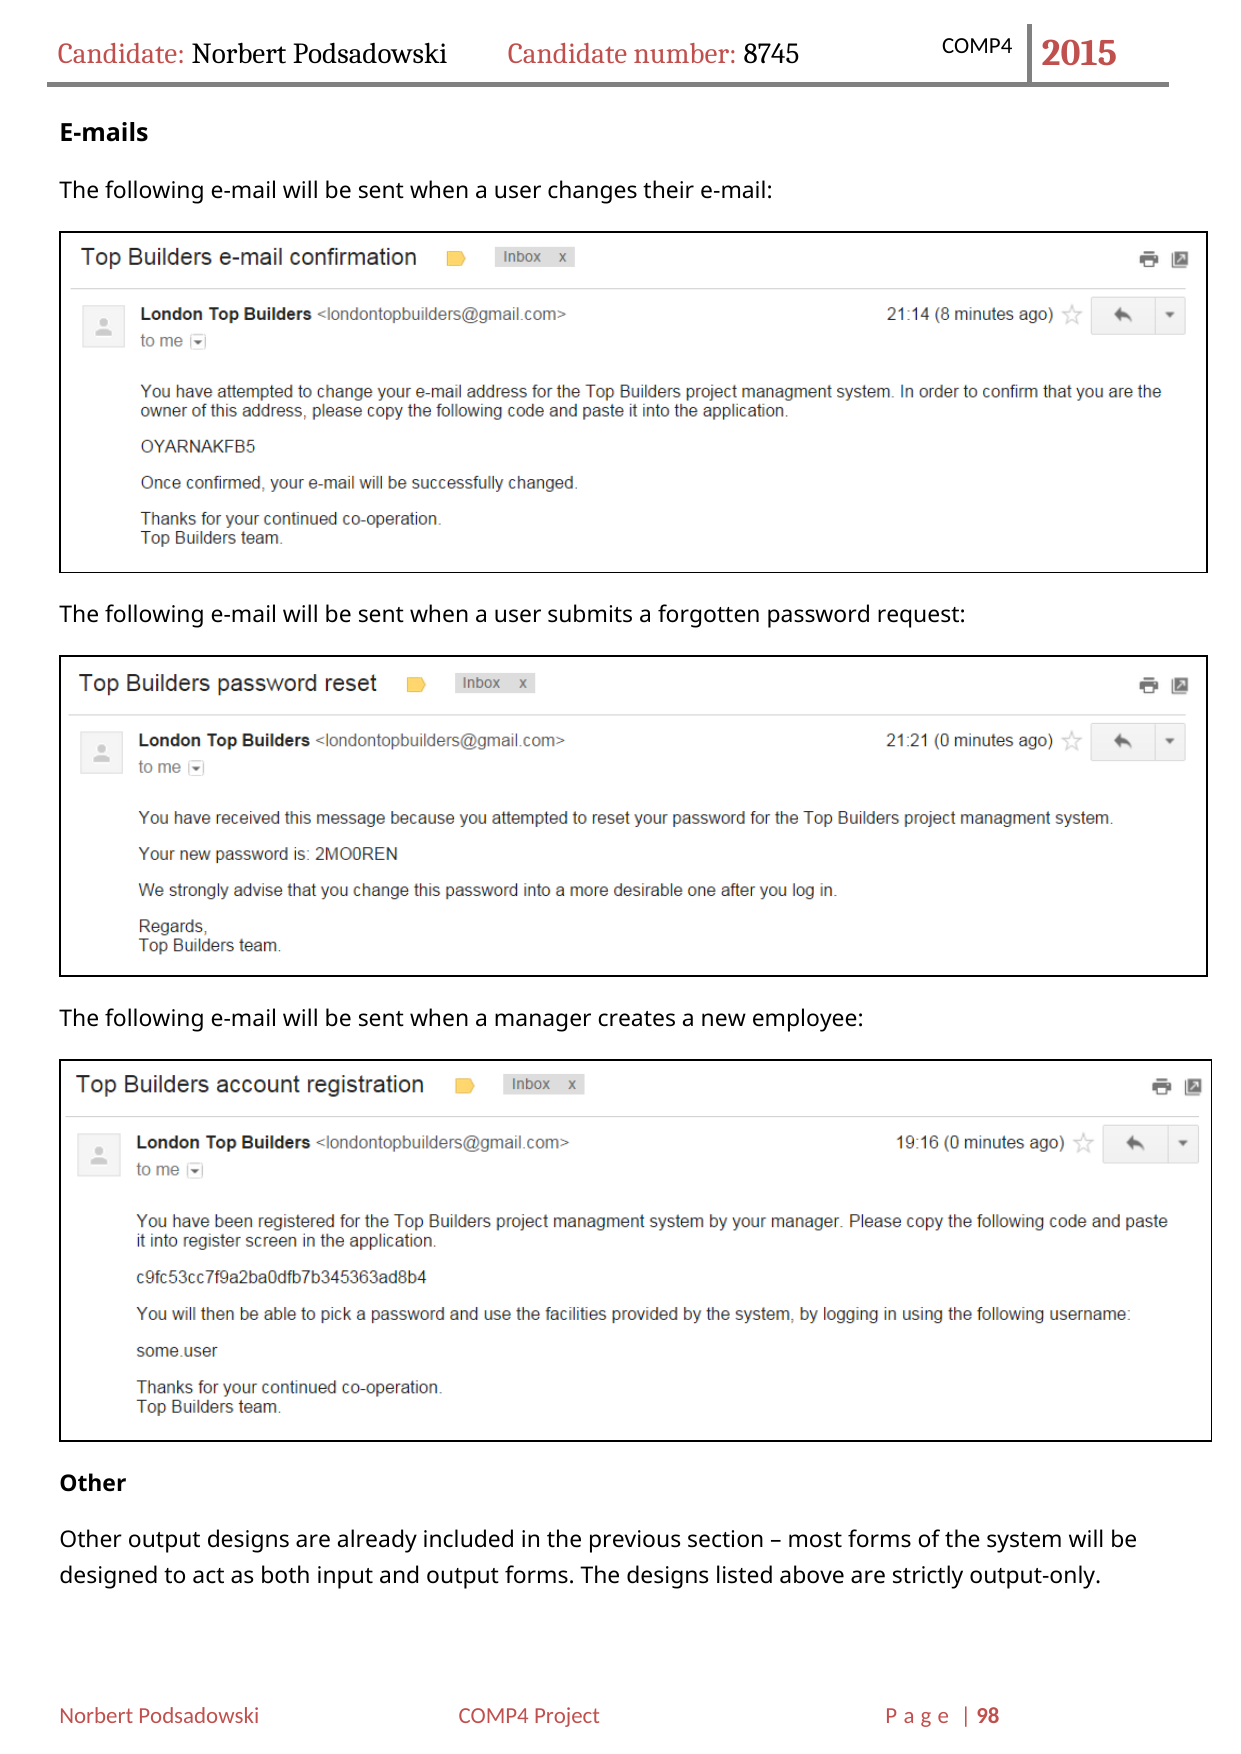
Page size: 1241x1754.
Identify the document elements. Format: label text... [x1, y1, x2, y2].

picture [61, 1061, 1211, 1440]
picture [61, 233, 1206, 572]
text The following e-mail will be sent when a user changes their e-mail: [59, 174, 1181, 206]
text Other output designs are already included in the previous section – most forms of the system will be designed to act as both input and output forms. The designs listed above are strictly output-only. [59, 1523, 1181, 1591]
text The following e-mail will be sent when a user submits a forgotten password request: [59, 598, 1181, 630]
picture [61, 657, 1206, 975]
text Other [59, 1467, 1181, 1498]
text E-mails [59, 114, 1181, 148]
text The following e-mail will be sent when a manager creates a new employee: [59, 1002, 1181, 1033]
